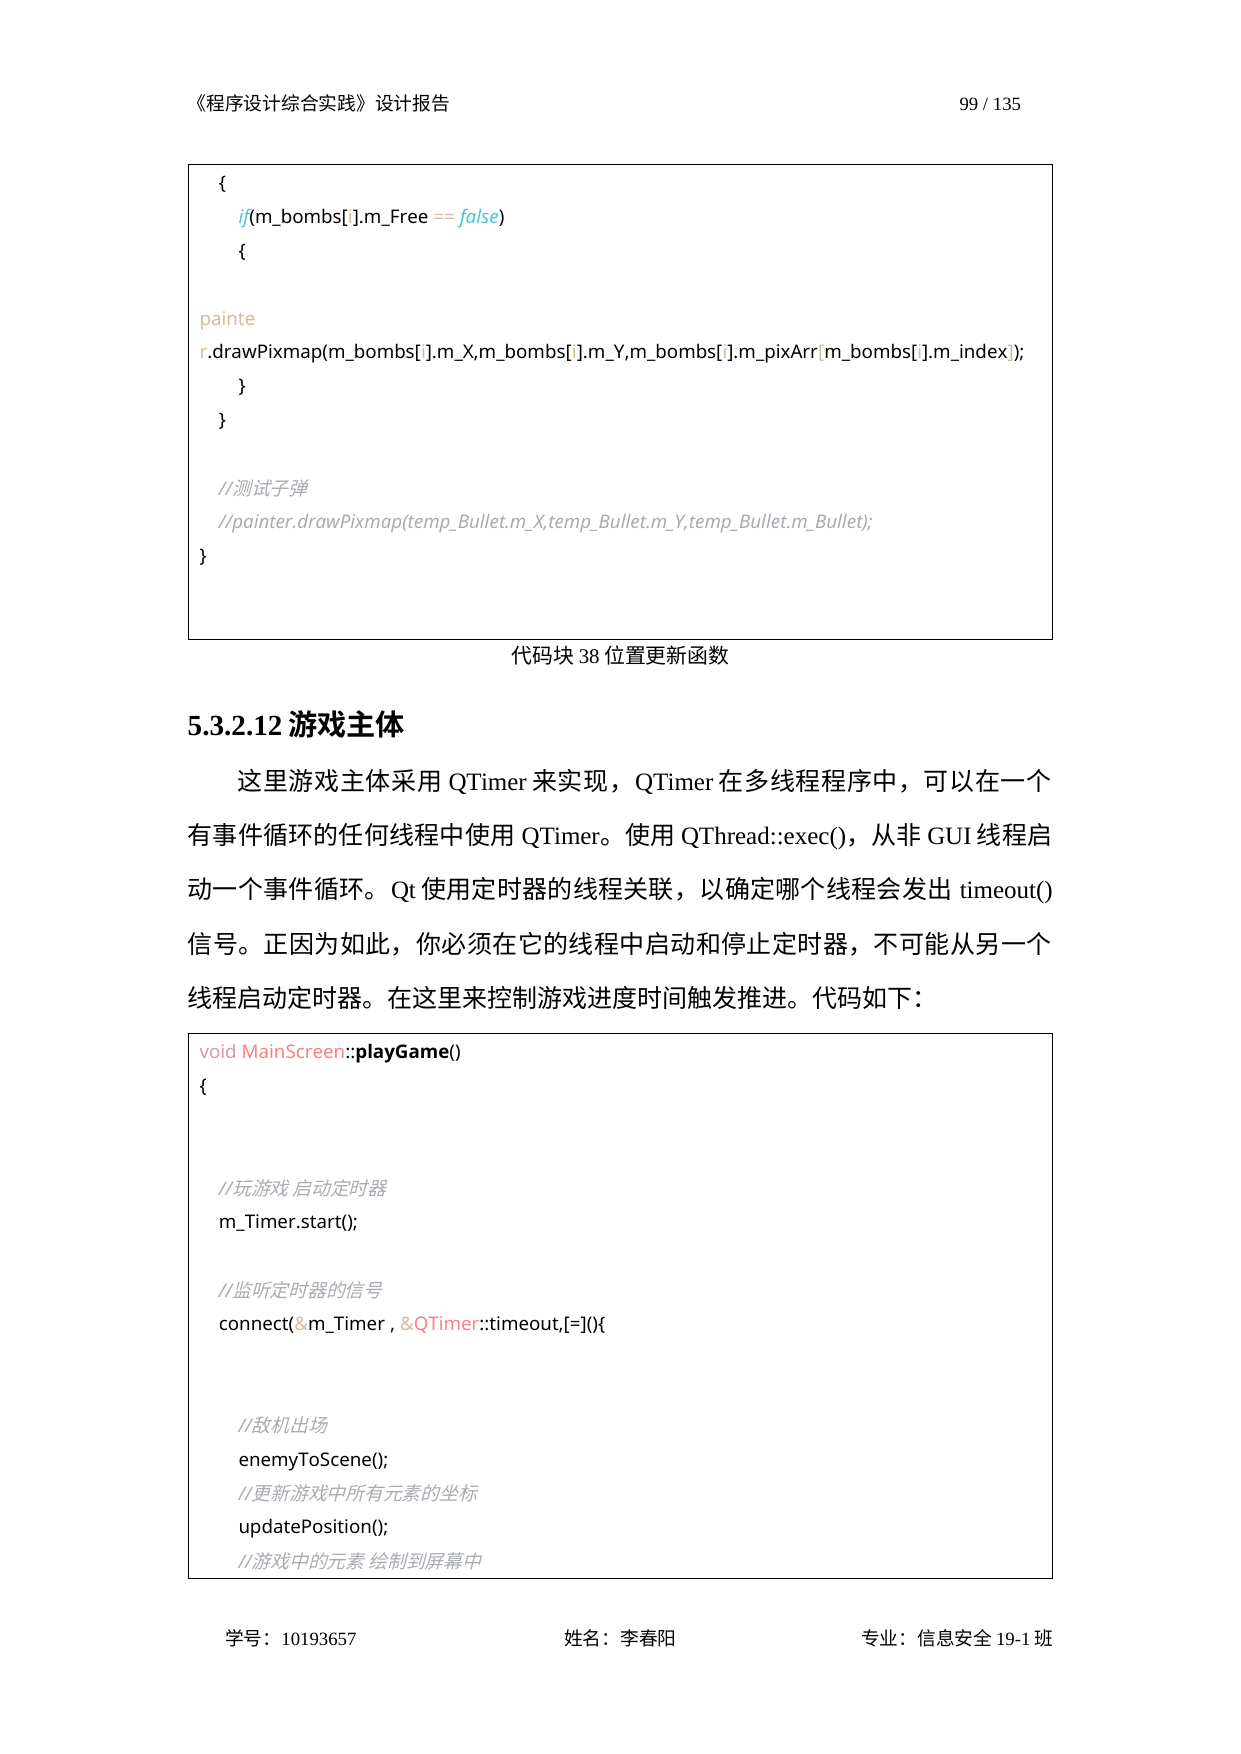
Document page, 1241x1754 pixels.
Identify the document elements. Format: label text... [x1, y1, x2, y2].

text 这里游戏主体采用QTimer来实现，QTimer在多线程程序中，可以在一个有事件循环的任何线程中使用QTimer。使用QThread::exec()，从非GUI线程启动一个事件循环。Qt使用定时器的线程关联，以确定哪个线程会发出timeout()信号。正因为如此，你必须在它的线程中启动和停止定时器，不可能从另一个线程启动定时器。在这里来控制游戏进度时间触发推进。代码如下： [187, 761, 1053, 1015]
text 代码块 38 位置更新函数 [187, 640, 1053, 670]
subtitle 5.3.2.12游戏主体 [187, 702, 1053, 744]
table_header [189, 1034, 1052, 1577]
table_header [189, 165, 1052, 639]
